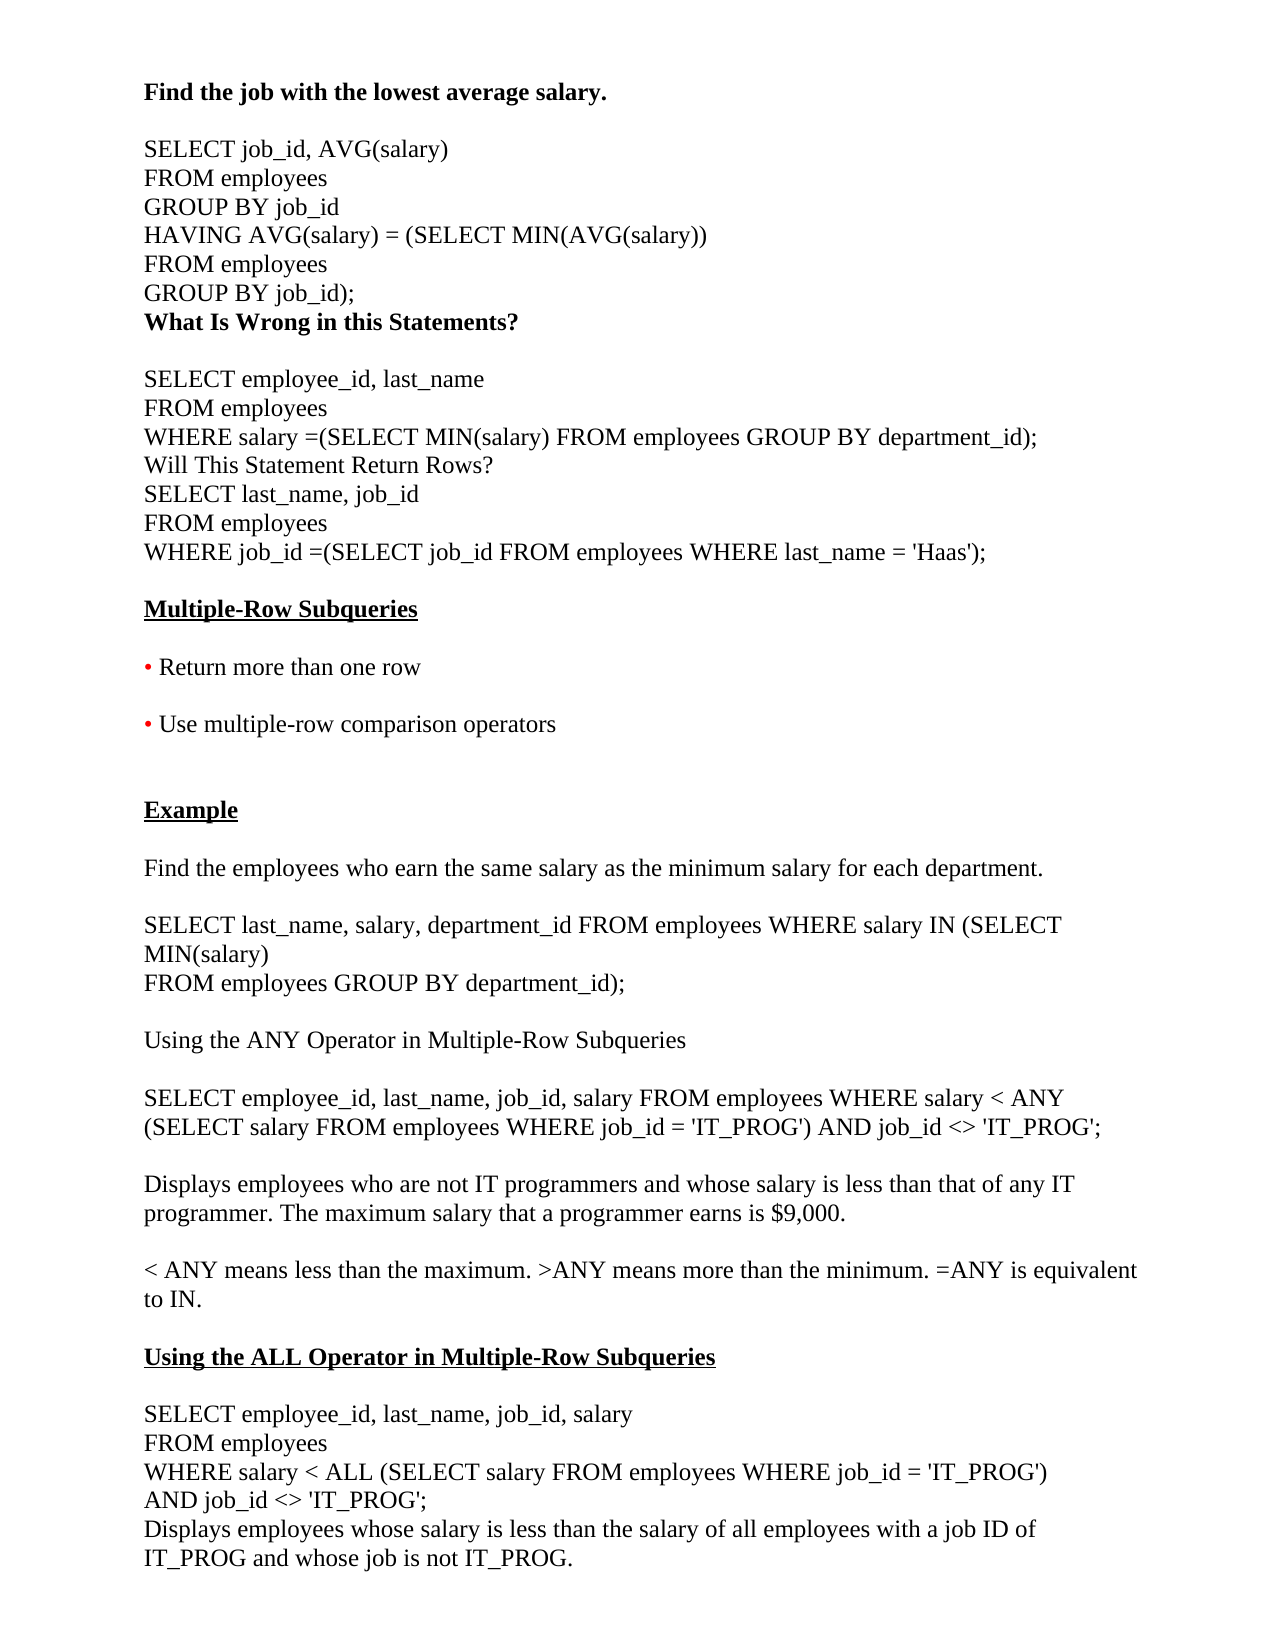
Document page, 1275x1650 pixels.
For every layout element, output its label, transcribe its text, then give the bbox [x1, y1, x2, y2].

text WHERE salary =(SELECT MIN(salary) FROM employees GROUP BY department_id); [143, 422, 1144, 450]
text SELECT job_id, AVG(salary) [143, 134, 1144, 163]
text HAVING AVG(salary) = (SELECT MIN(AVG(salary)) [143, 220, 1144, 249]
text FROM employees [143, 508, 1144, 537]
text Will This Statement Return Rows? [143, 450, 1144, 479]
text Using the ALL Operator in Multiple-Row Subqueries [143, 1342, 1144, 1370]
text FROM employees [143, 1428, 1144, 1457]
text SELECT last_name, job_id [143, 479, 1144, 508]
text What Is Wrong in this Statements? [143, 307, 1144, 335]
text Using the ANY Operator in Multiple-Row Subqueries [143, 1025, 1144, 1054]
text • Use multiple-row comparison operators [143, 709, 1144, 738]
text FROM employees GROUP BY department_id); [143, 968, 1144, 997]
text GROUP BY job_id [143, 192, 1144, 220]
text FROM employees [143, 393, 1144, 422]
text Multiple-Row Subqueries [143, 594, 1144, 623]
text Displays employees whose salary is less than the salary of all employees with a job ID of IT_PROG and whose job is not IT_PROG. [143, 1514, 1144, 1572]
text Displays employees who are not IT programmers and whose salary is less than that of any IT programmer. The maximum salary that a programmer earns is $9,000. [143, 1169, 1144, 1227]
text (SELECT salary FROM employees WHERE job_id = 'IT_PROG') AND job_id <> 'IT_PROG'; [143, 1112, 1144, 1140]
text Find the employees who earn the same salary as the minimum salary for each department. [143, 853, 1144, 882]
text FROM employees [143, 163, 1144, 192]
text SELECT last_name, salary, department_id FROM employees WHERE salary IN (SELECT MIN(salary) [143, 910, 1144, 968]
text WHERE job_id =(SELECT job_id FROM employees WHERE last_name = 'Haas'); [143, 537, 1144, 565]
text AND job_id <> 'IT_PROG'; [143, 1485, 1144, 1514]
text Find the job with the lowest average salary. [143, 77, 1144, 105]
text SELECT employee_id, last_name, job_id, salary [143, 1399, 1144, 1428]
text SELECT employee_id, last_name [143, 364, 1144, 393]
text • Return more than one row [143, 652, 1144, 680]
text SELECT employee_id, last_name, job_id, salary FROM employees WHERE salary < ANY [143, 1083, 1144, 1112]
text WHERE salary < ALL (SELECT salary FROM employees WHERE job_id = 'IT_PROG') [143, 1457, 1144, 1485]
text Example [143, 795, 1144, 824]
text GROUP BY job_id); [143, 278, 1144, 307]
text < ANY means less than the maximum. >ANY means more than the minimum. =ANY is equivalent to IN. [143, 1255, 1144, 1313]
text FROM employees [143, 249, 1144, 278]
